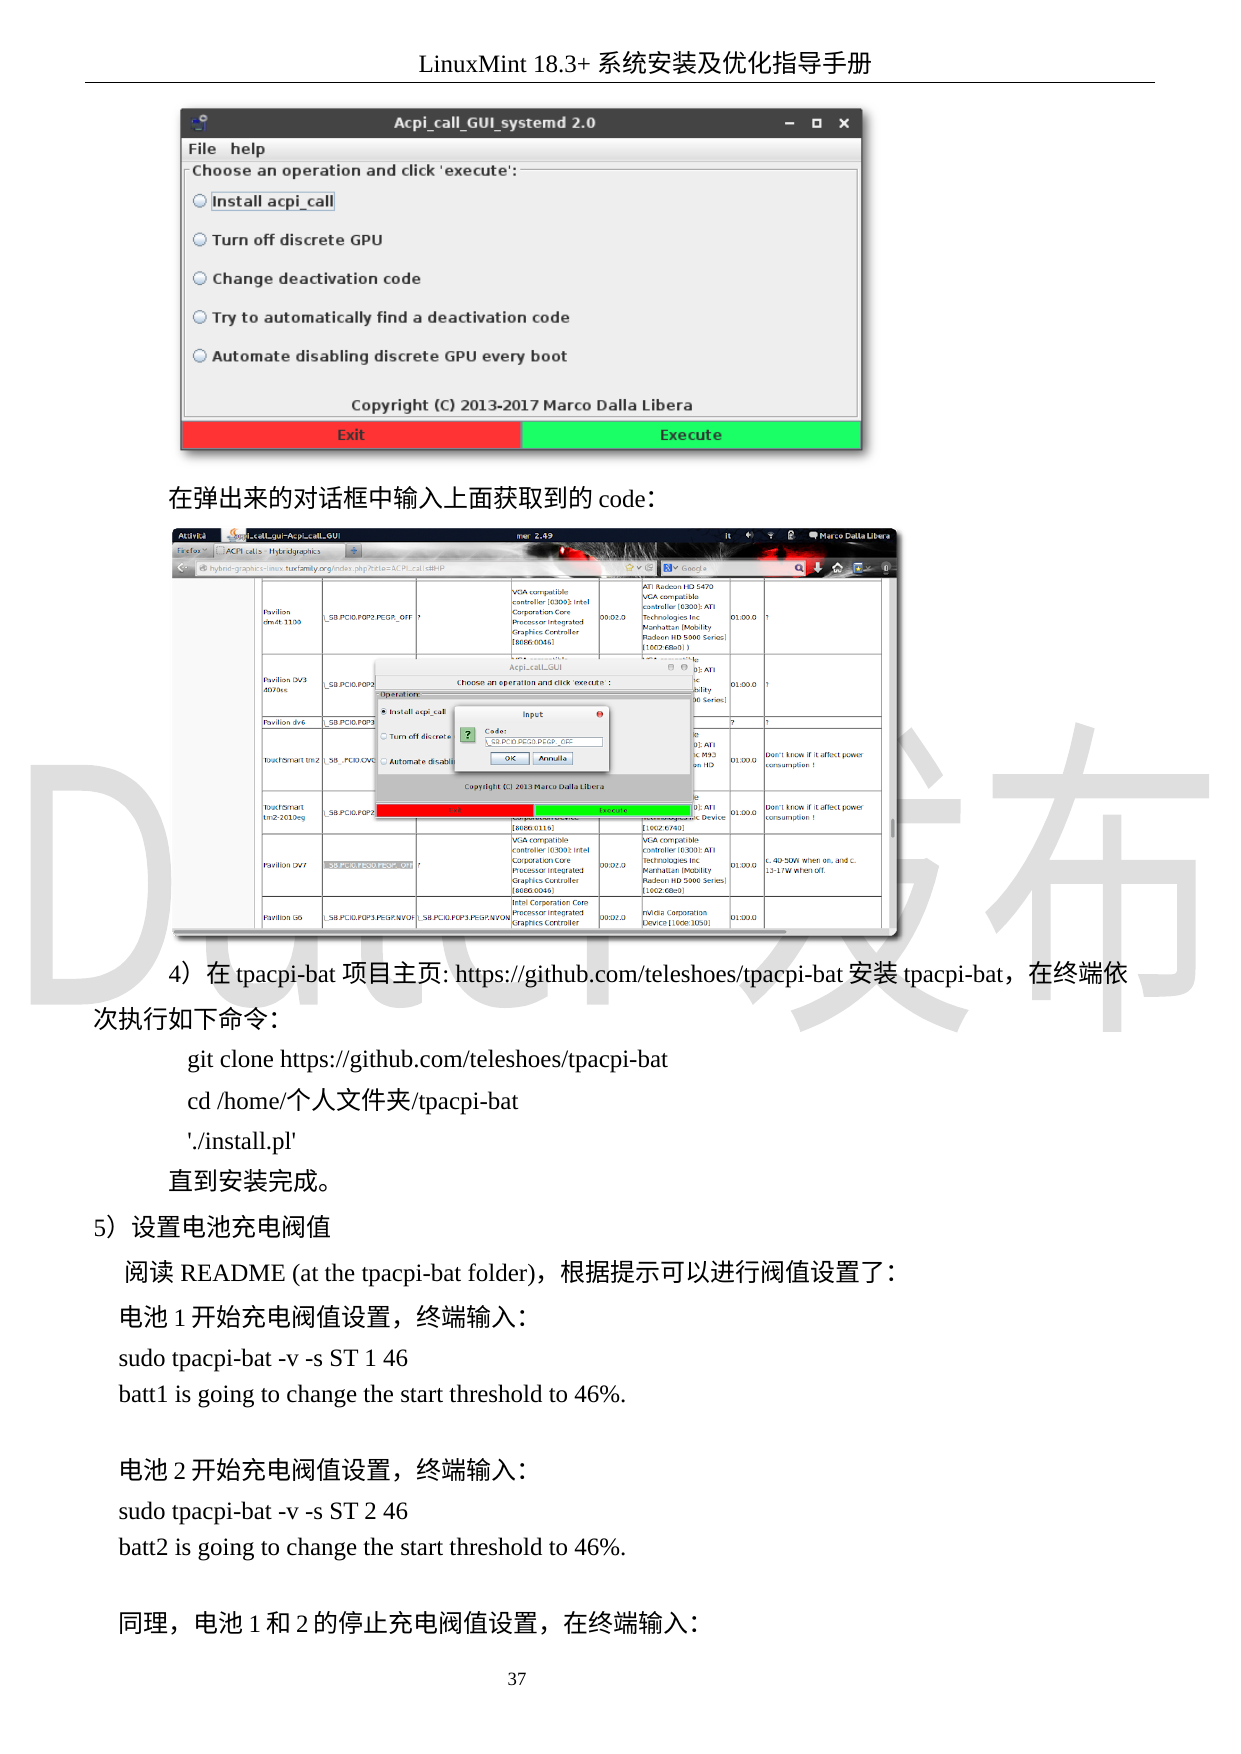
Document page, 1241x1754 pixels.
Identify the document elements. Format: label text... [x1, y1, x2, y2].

list 电池1开始充电阀值设置，终端输入： [93, 1298, 1147, 1334]
list 电池2开始充电阀值设置，终端输入： [93, 1451, 1147, 1487]
text git clone https://github.com/teleshoes/tpacpi-bat [93, 1044, 1147, 1073]
picture [168, 524, 908, 947]
list sudo tpacpi-bat -v -s ST 2 46 [93, 1496, 1147, 1525]
list batt1 is going to change the start threshold to 46%. [93, 1379, 1147, 1408]
list batt2 is going to change the start threshold to 46%. [93, 1532, 1147, 1561]
text cd /home/个人文件夹/tpacpi-bat [93, 1080, 1147, 1117]
list sudo tpacpi-bat -v -s ST 1 46 [93, 1343, 1147, 1372]
list 同理，电池1和2的停止充电阀值设置，在终端输入： [93, 1604, 1147, 1640]
text 4）在tpacpi-bat 项目主页: https://github.com/teleshoes/tpacpi-bat安装tpacpi-bat，在终端依次执行如下命令： [93, 954, 1147, 1035]
text 直到安装完成。 [93, 1162, 1147, 1198]
text './install.pl' [93, 1126, 1147, 1154]
list 设置电池充电阀值 [93, 1207, 1147, 1243]
list 阅读 README (at the tpacpi-bat folder)，根据提示可以进行阀值设置了： [93, 1252, 1147, 1288]
text 在弹出来的对话框中输入上面获取到的code： [93, 479, 1147, 515]
picture [168, 97, 884, 472]
